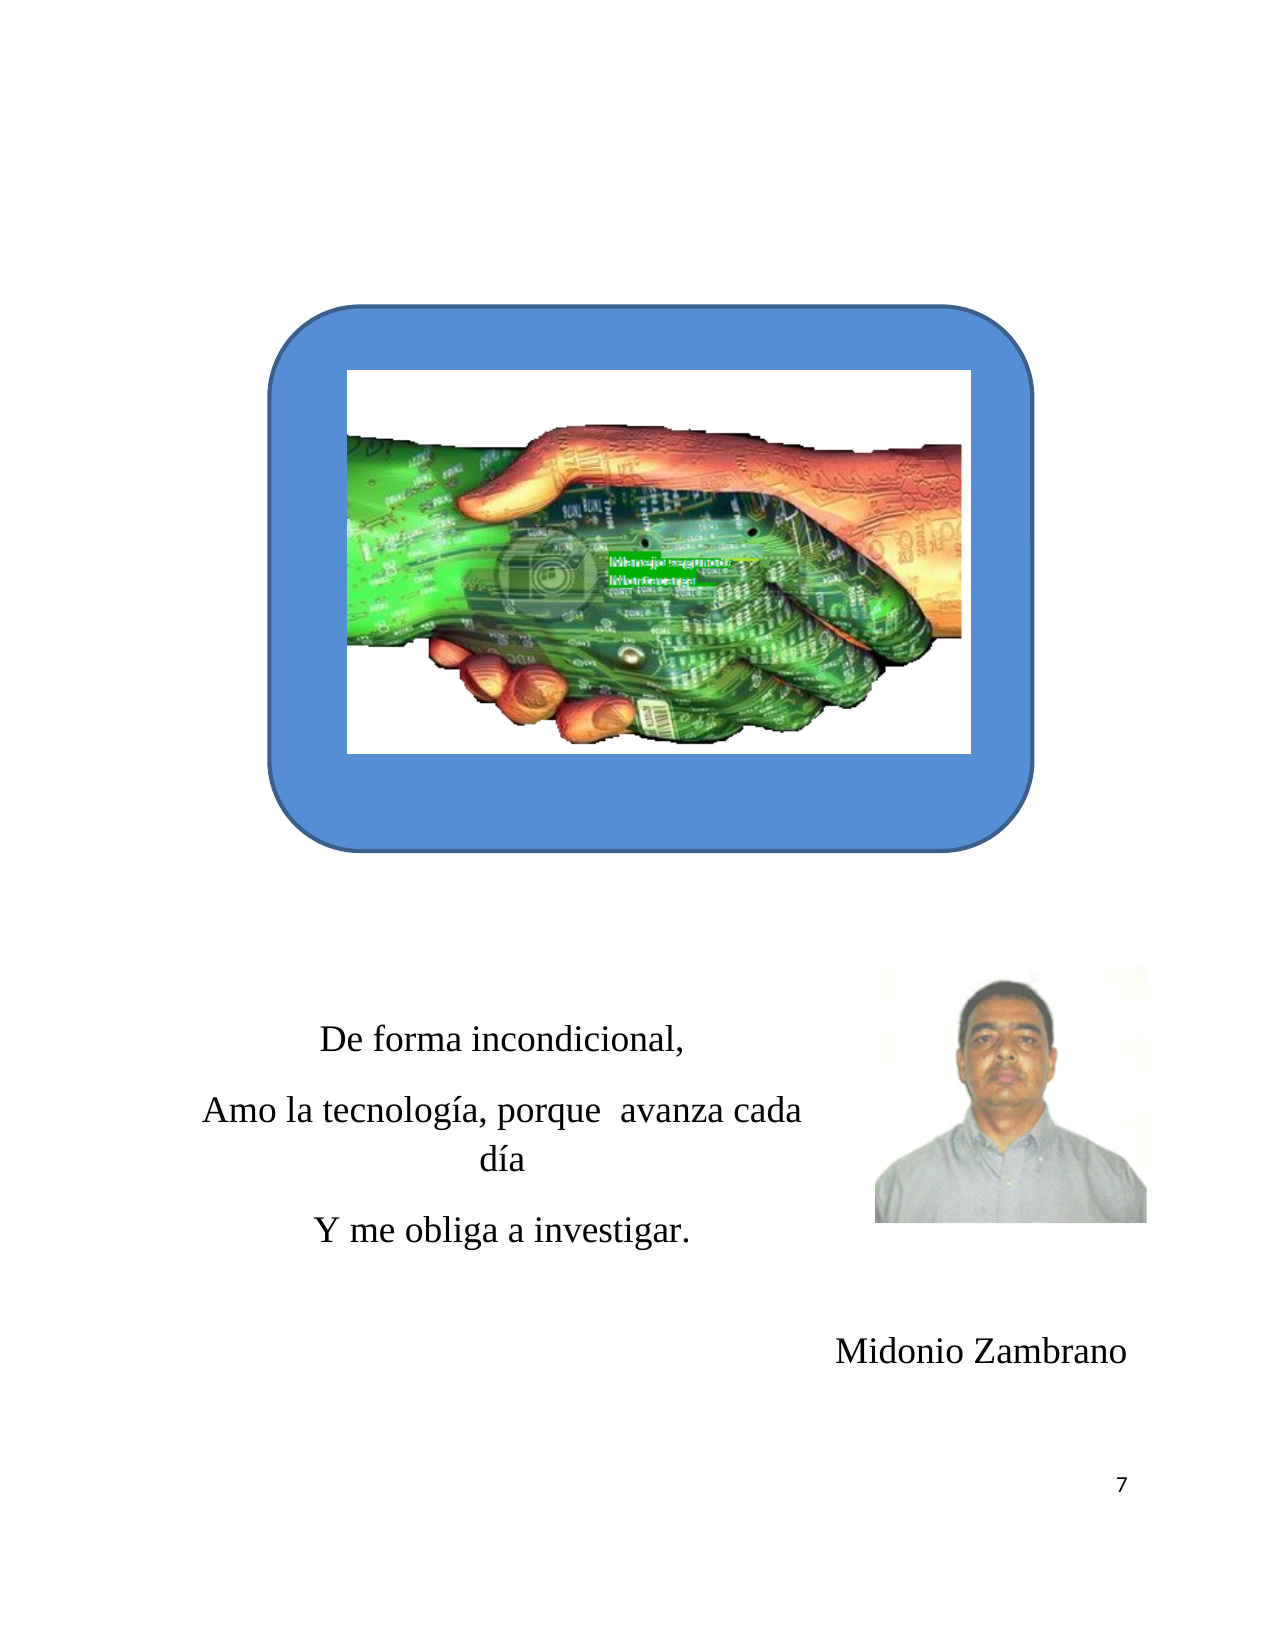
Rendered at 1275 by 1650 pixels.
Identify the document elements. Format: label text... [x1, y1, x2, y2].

text Midonio Zambrano [177, 1328, 1127, 1372]
text Amo la tecnología, porque avanza cada día [177, 1087, 827, 1180]
text Y me obliga a investigar. [177, 1207, 827, 1250]
picture [347, 370, 971, 754]
text De forma incondicional, [177, 1017, 827, 1060]
picture [875, 965, 1147, 1223]
